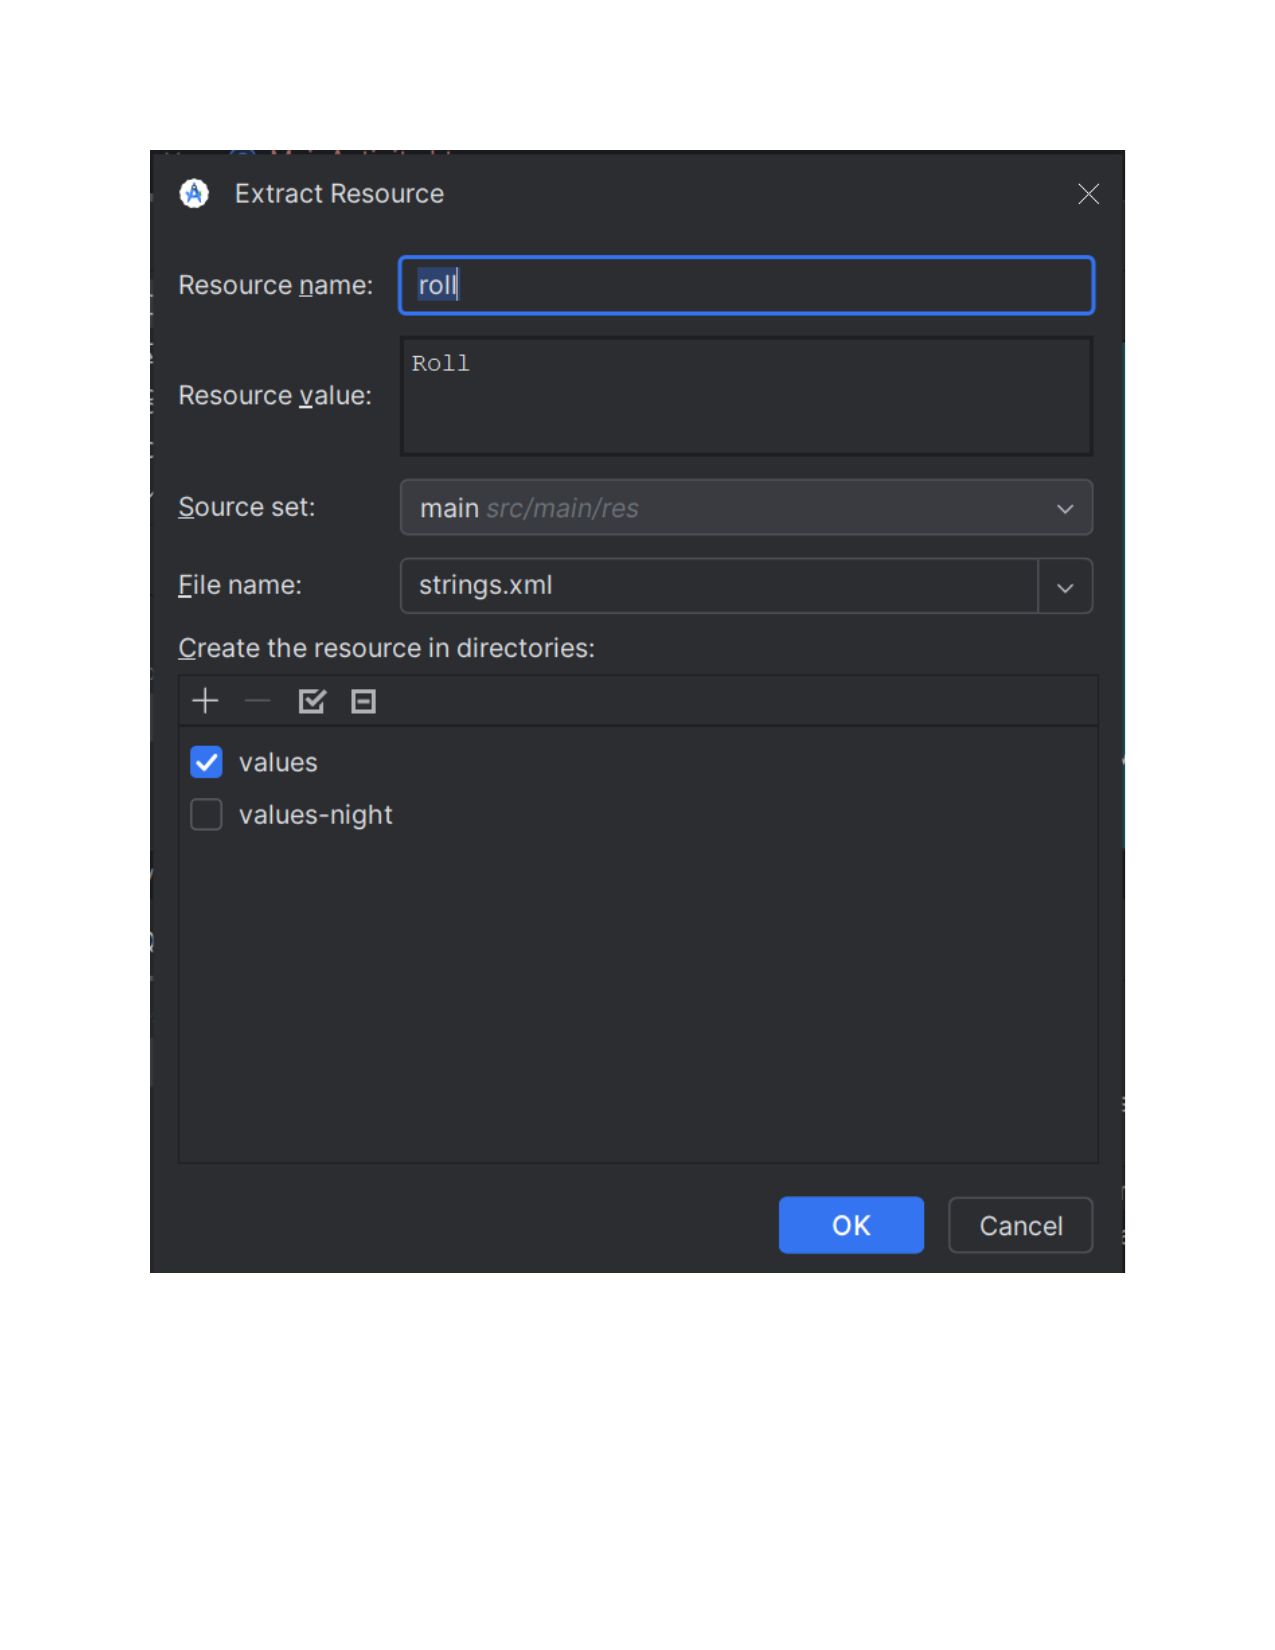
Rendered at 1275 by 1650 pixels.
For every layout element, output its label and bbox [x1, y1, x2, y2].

picture [150, 150, 1125, 1273]
